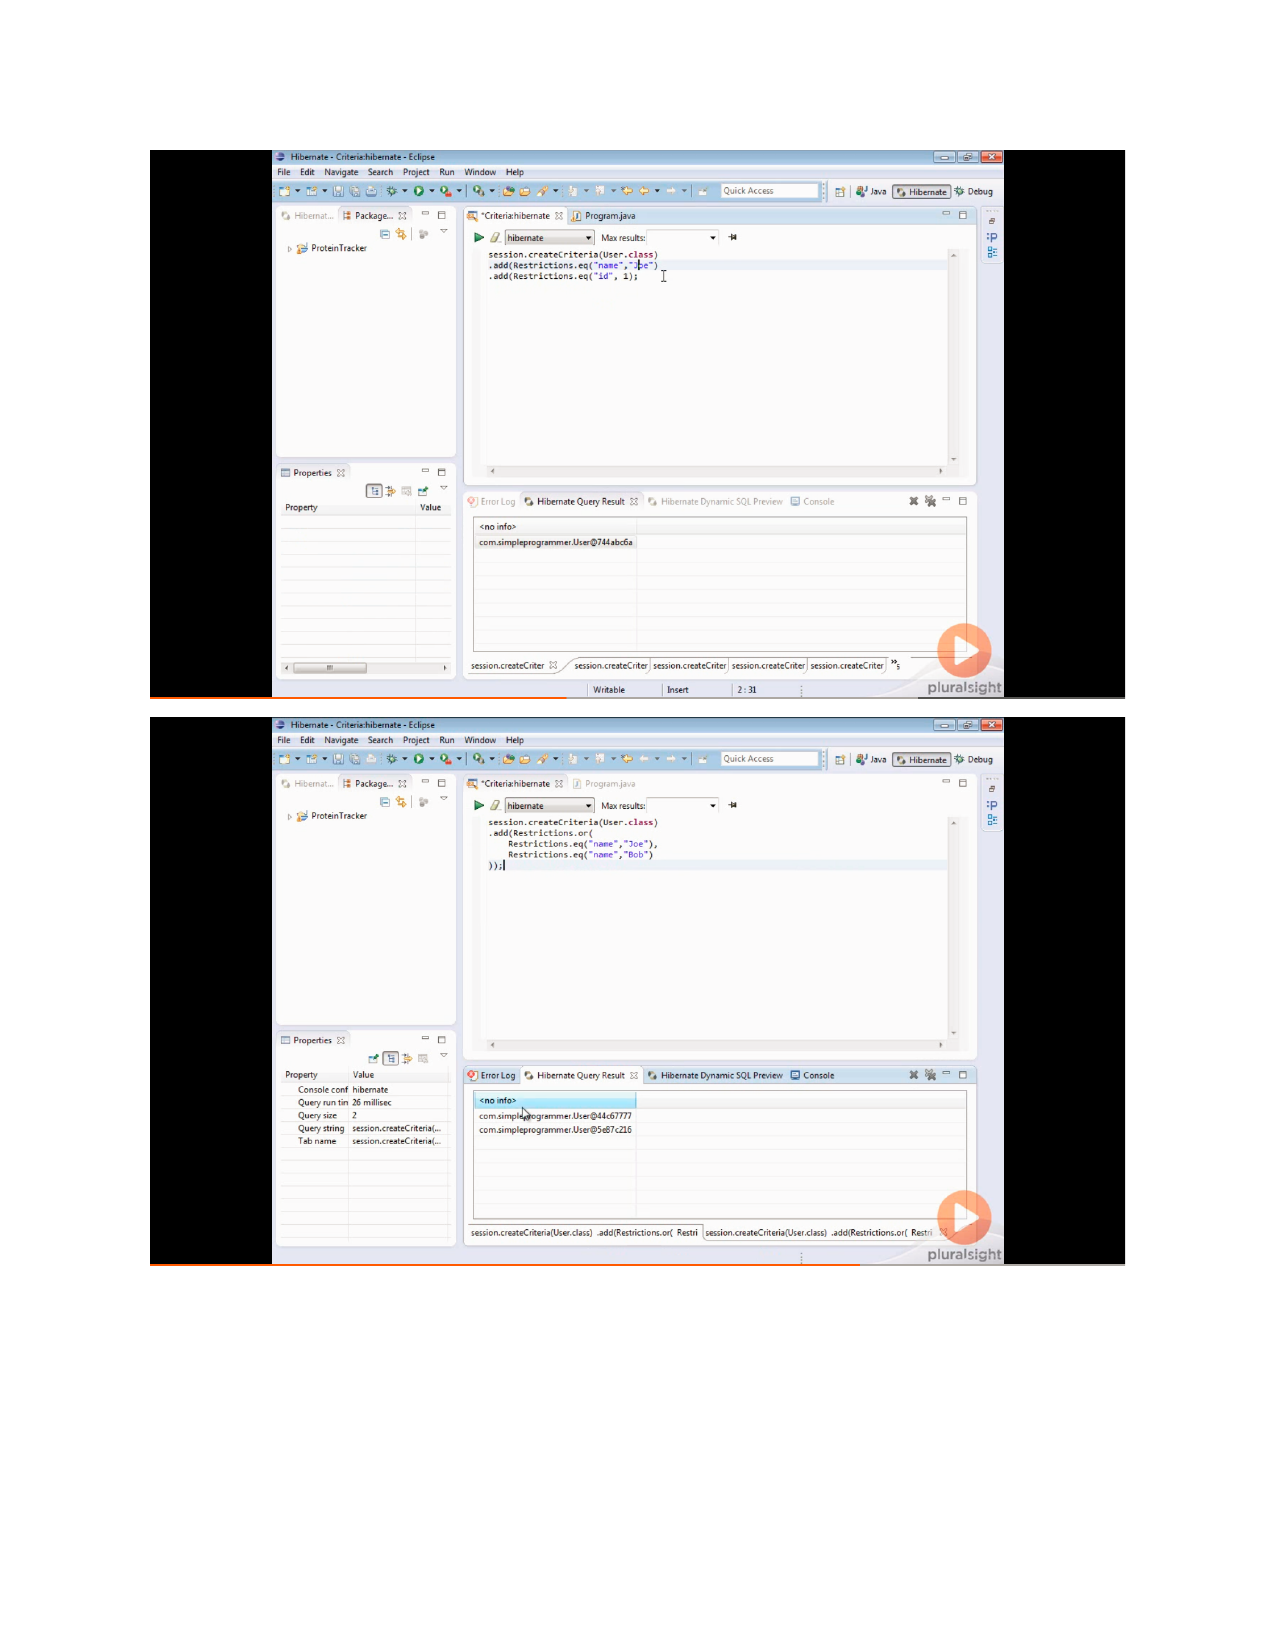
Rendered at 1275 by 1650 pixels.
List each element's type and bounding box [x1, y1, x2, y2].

picture [150, 150, 1125, 699]
picture [150, 717, 1125, 1266]
